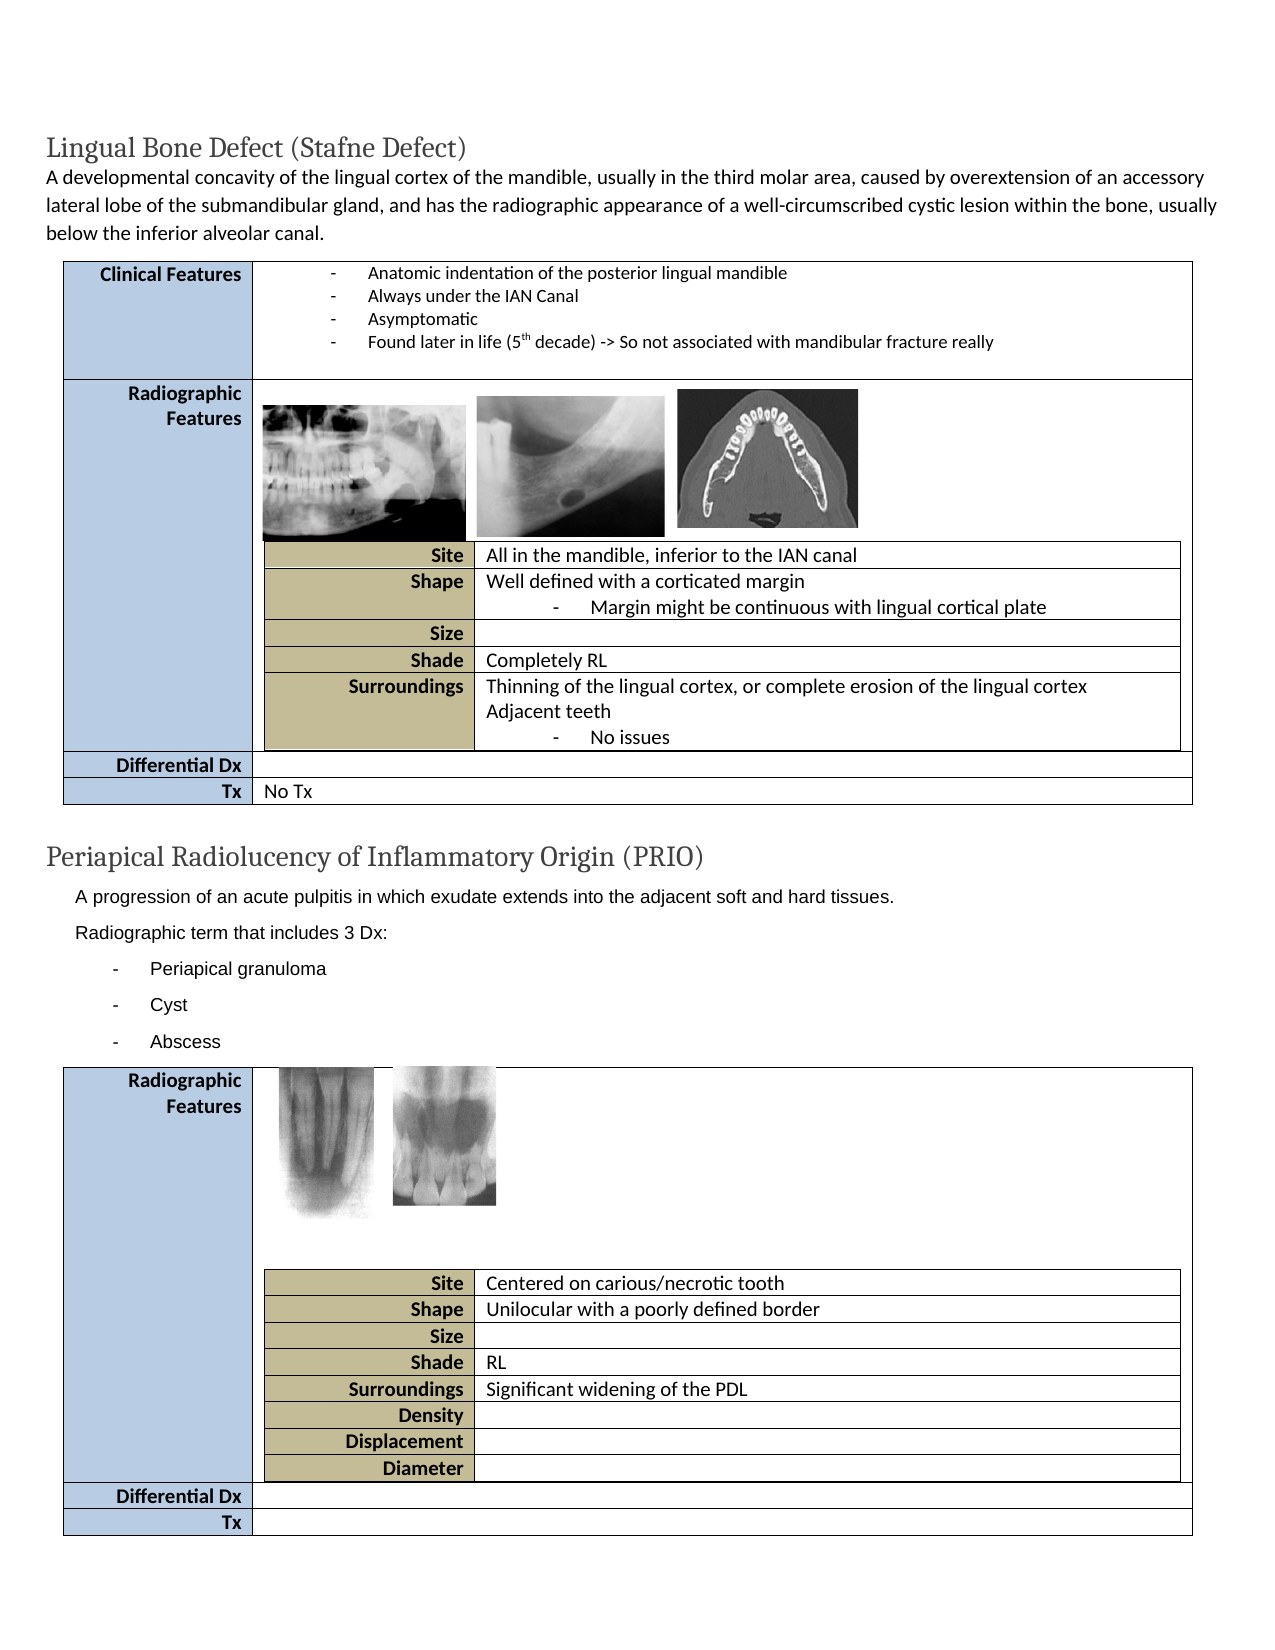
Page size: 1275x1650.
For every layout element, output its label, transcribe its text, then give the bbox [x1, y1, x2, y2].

table_cell Tx [64, 778, 252, 804]
table_cell [253, 1483, 1192, 1508]
table_cell No Tx [253, 778, 1192, 804]
table_cell Differential Dx [64, 752, 252, 777]
subtitle Lingual Bone Defect (Stafne Defect) [46, 131, 1219, 164]
table_cell [253, 1509, 1192, 1535]
picture [476, 396, 665, 537]
table_header Clinical Features [64, 262, 252, 379]
table_cell Radiographic Features [64, 380, 252, 751]
picture [262, 405, 466, 541]
picture [676, 389, 859, 527]
picture [278, 1067, 374, 1219]
table_cell Tx [64, 1509, 252, 1535]
table_header Anatomic indentation of the posterior lingual mandible Always under the IAN Canal Asymptomatic Found later in life (5th decade) -> So not associated with mandibular fracture really [253, 262, 1192, 379]
list Abscess [112, 1030, 1219, 1052]
table_header [253, 1068, 1192, 1482]
table_header Radiographic Features [64, 1068, 252, 1482]
list Periapical granuloma [112, 958, 1219, 980]
text Radiographic term that includes 3 Dx: [75, 922, 1219, 943]
list Cyst [112, 994, 1219, 1016]
text A progression of an acute pulpitis in which exudate extends into the adjacent soft and hard tissues. [75, 886, 1219, 907]
table_cell [253, 380, 1192, 751]
text A developmental concavity of the lingual cortex of the mandible, usually in the third molar area, caused by overextension of an accessory lateral lobe of the submandibular gland, and has the radiographic appearance of a well-circumscribed cystic lesion within the bone, usually below the inferior alveolar canal. [46, 164, 1219, 246]
picture [392, 1066, 497, 1206]
table_cell [253, 752, 1192, 777]
subtitle Periapical Radiolucency of Inflammatory Origin (PRIO) [46, 840, 1219, 874]
table_cell Differential Dx [64, 1483, 252, 1508]
